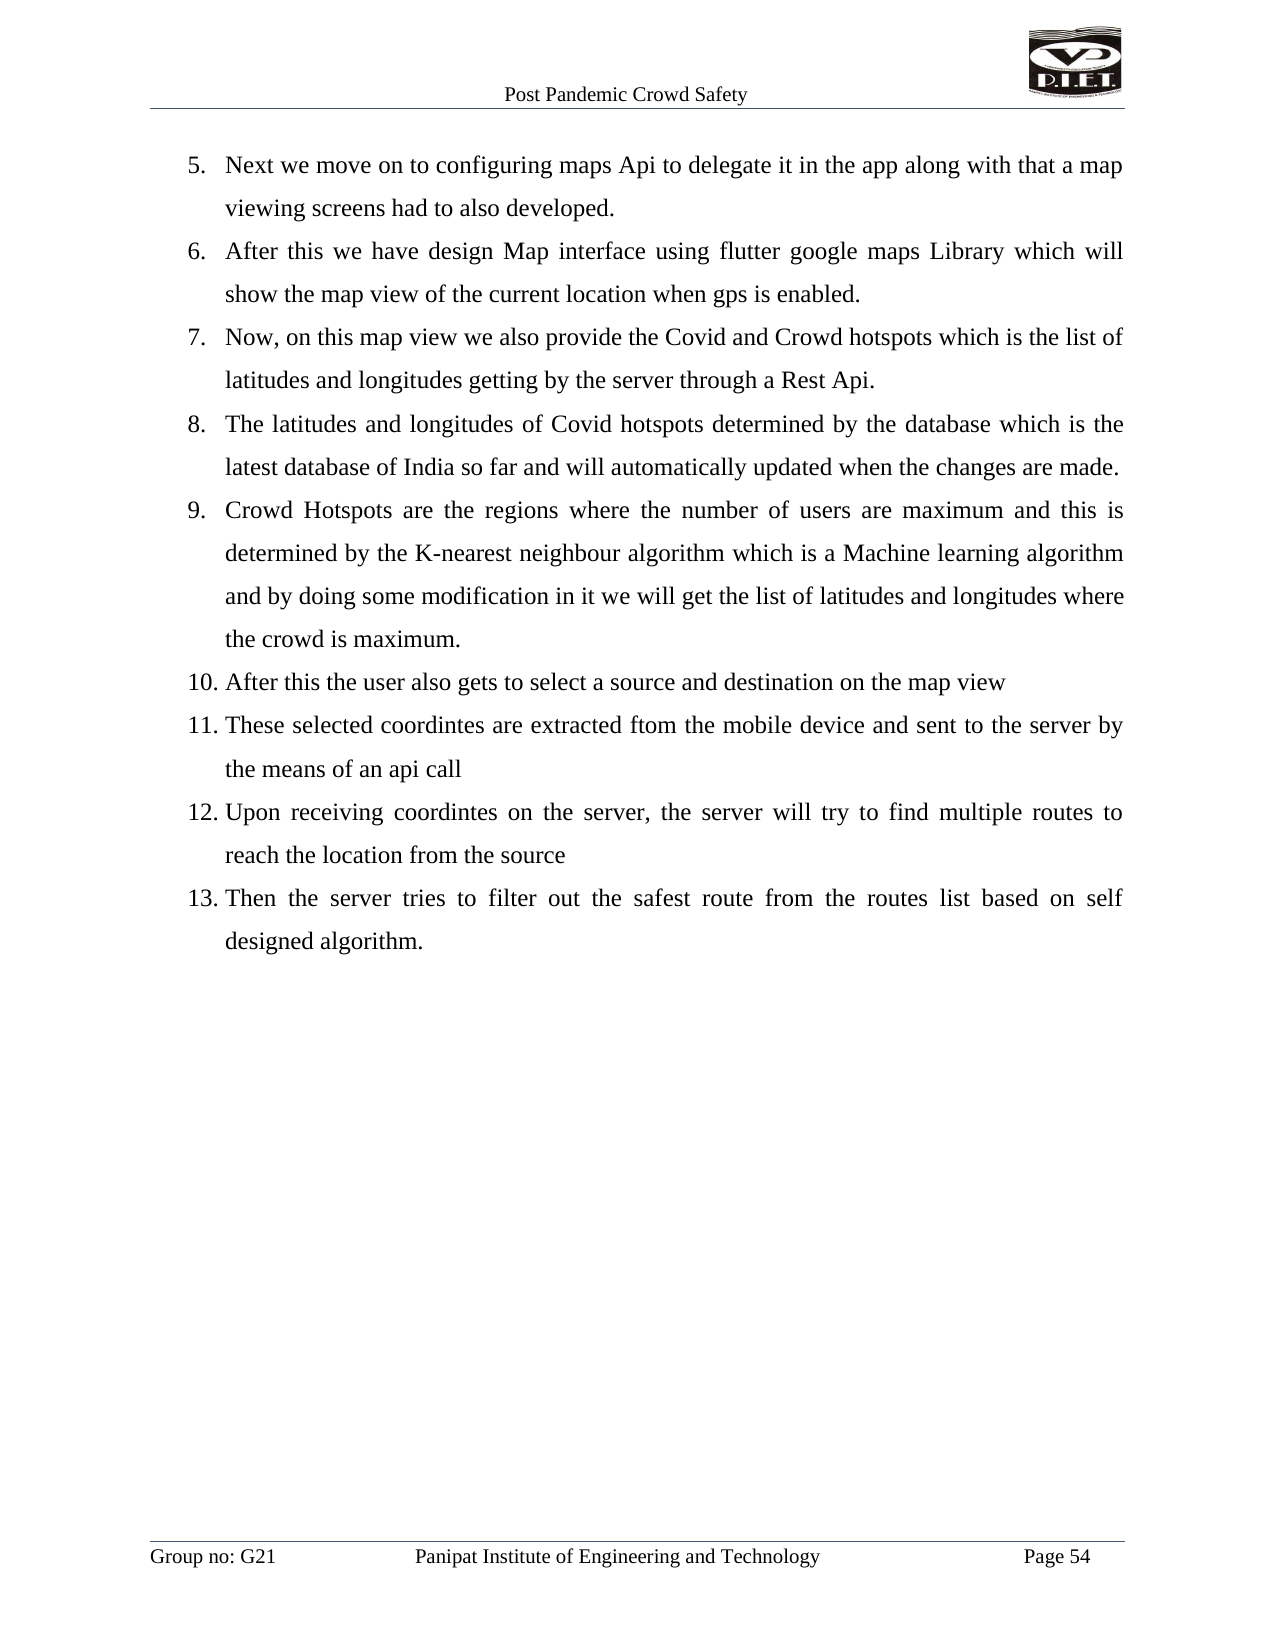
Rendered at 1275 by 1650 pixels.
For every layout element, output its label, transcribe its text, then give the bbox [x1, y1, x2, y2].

list Upon receiving coordintes on the server, the server will try to find multiple routes to reach the location from the source [187, 797, 1125, 869]
list Next we move on to configuring maps Api to delegate it in the app along with that a map viewing screens had to also developed. [187, 150, 1125, 222]
picture [1029, 23, 1122, 101]
list These selected coordintes are extracted ftom the mobile device and sent to the server by the means of an api call [187, 711, 1125, 782]
list After this the user also gets to select a source and destination on the map view [187, 667, 1125, 696]
list The latitudes and longitudes of Covid hotspots determined by the database which is the latest database of India so far and will automatically updated when the changes are made. [187, 409, 1125, 481]
list Then the server tries to filter out the safest route from the routes list based on self designed algorithm. [187, 883, 1125, 955]
list After this we have design Map interface using flutter google maps Library which will show the map view of the current location when gps is enabled. [187, 236, 1125, 308]
list Now, on this map view we also provide the Covid and Crowd hotspots which is the list of latitudes and longitudes getting by the server through a Rest Api. [187, 322, 1125, 394]
list Crowd Hotspots are the regions where the number of users are maximum and this is determined by the K-nearest neighbour algorithm which is a Machine learning algorithm and by doing some modification in it we will get the list of latitudes and longitudes where the crowd is maximum. [187, 495, 1125, 653]
